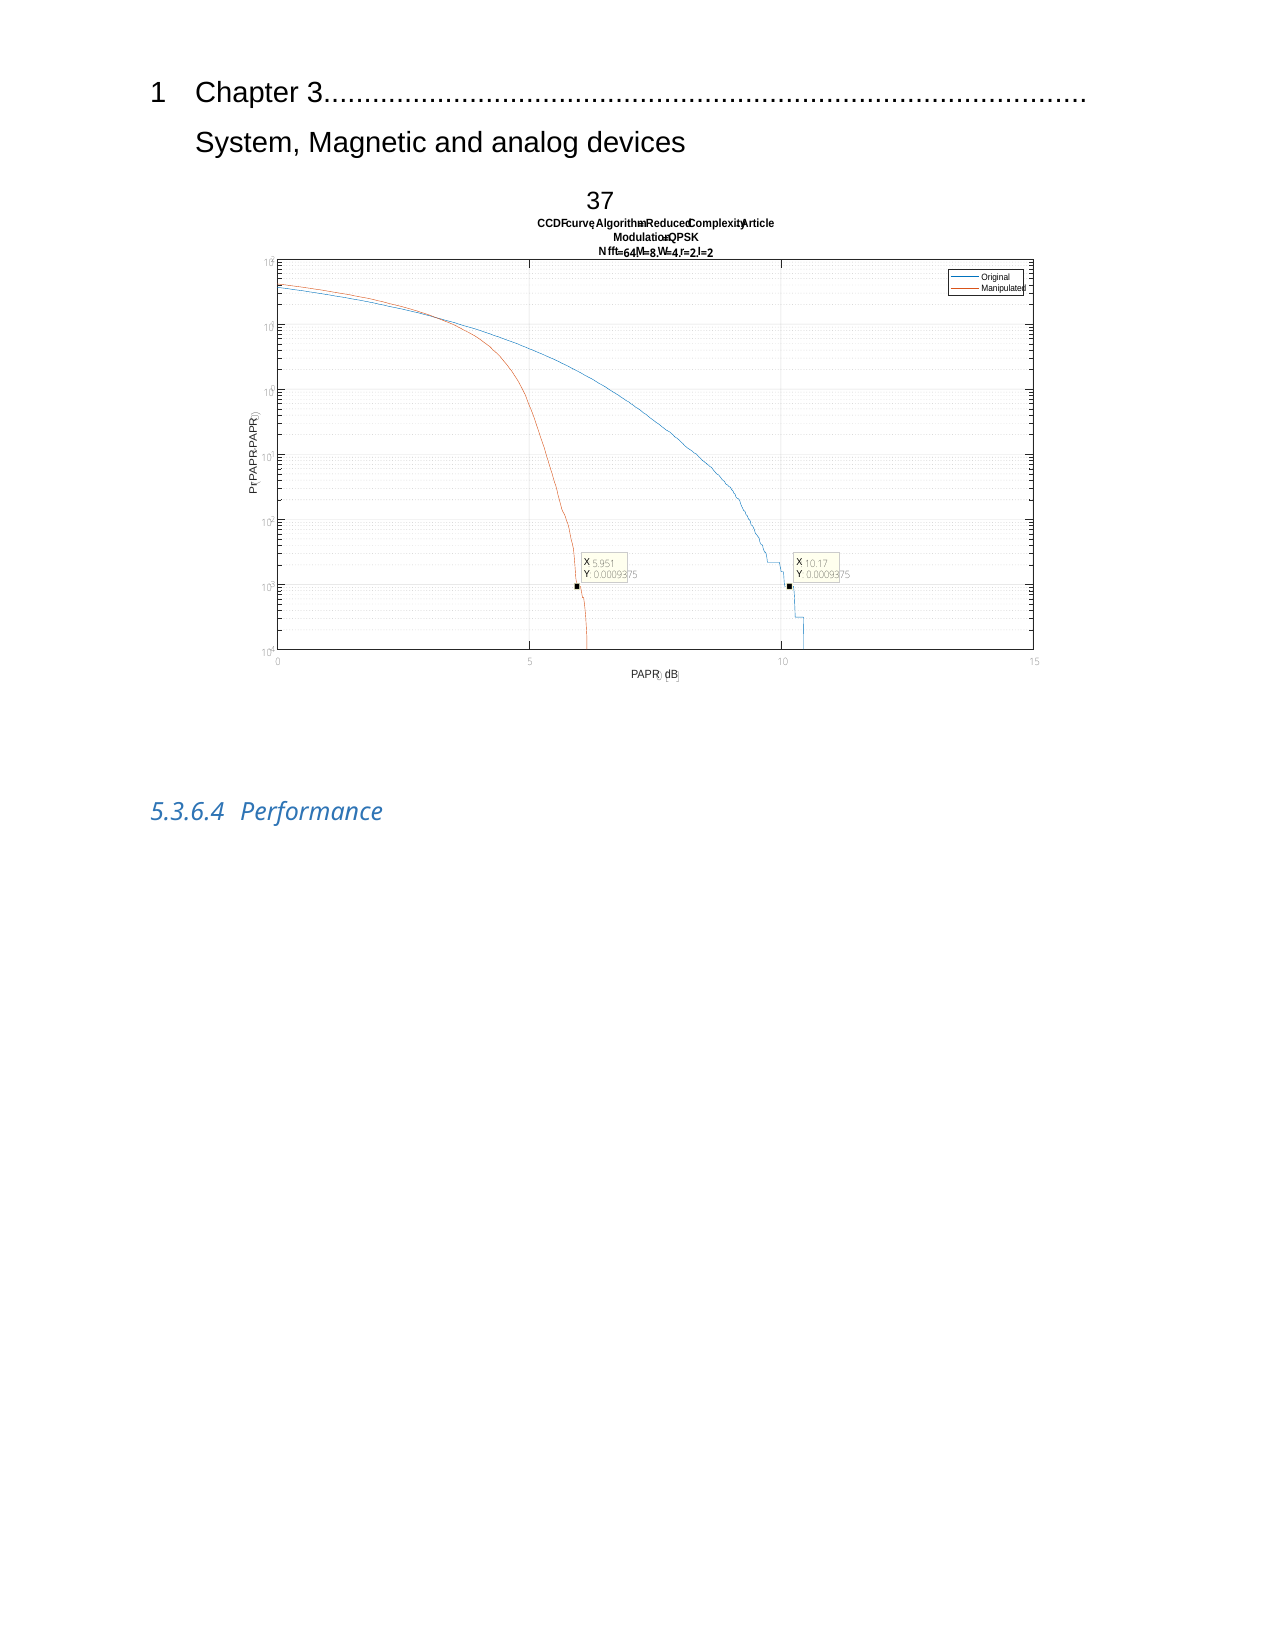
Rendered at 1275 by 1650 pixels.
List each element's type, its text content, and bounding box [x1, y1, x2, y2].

subtitle Performance [150, 793, 1125, 827]
